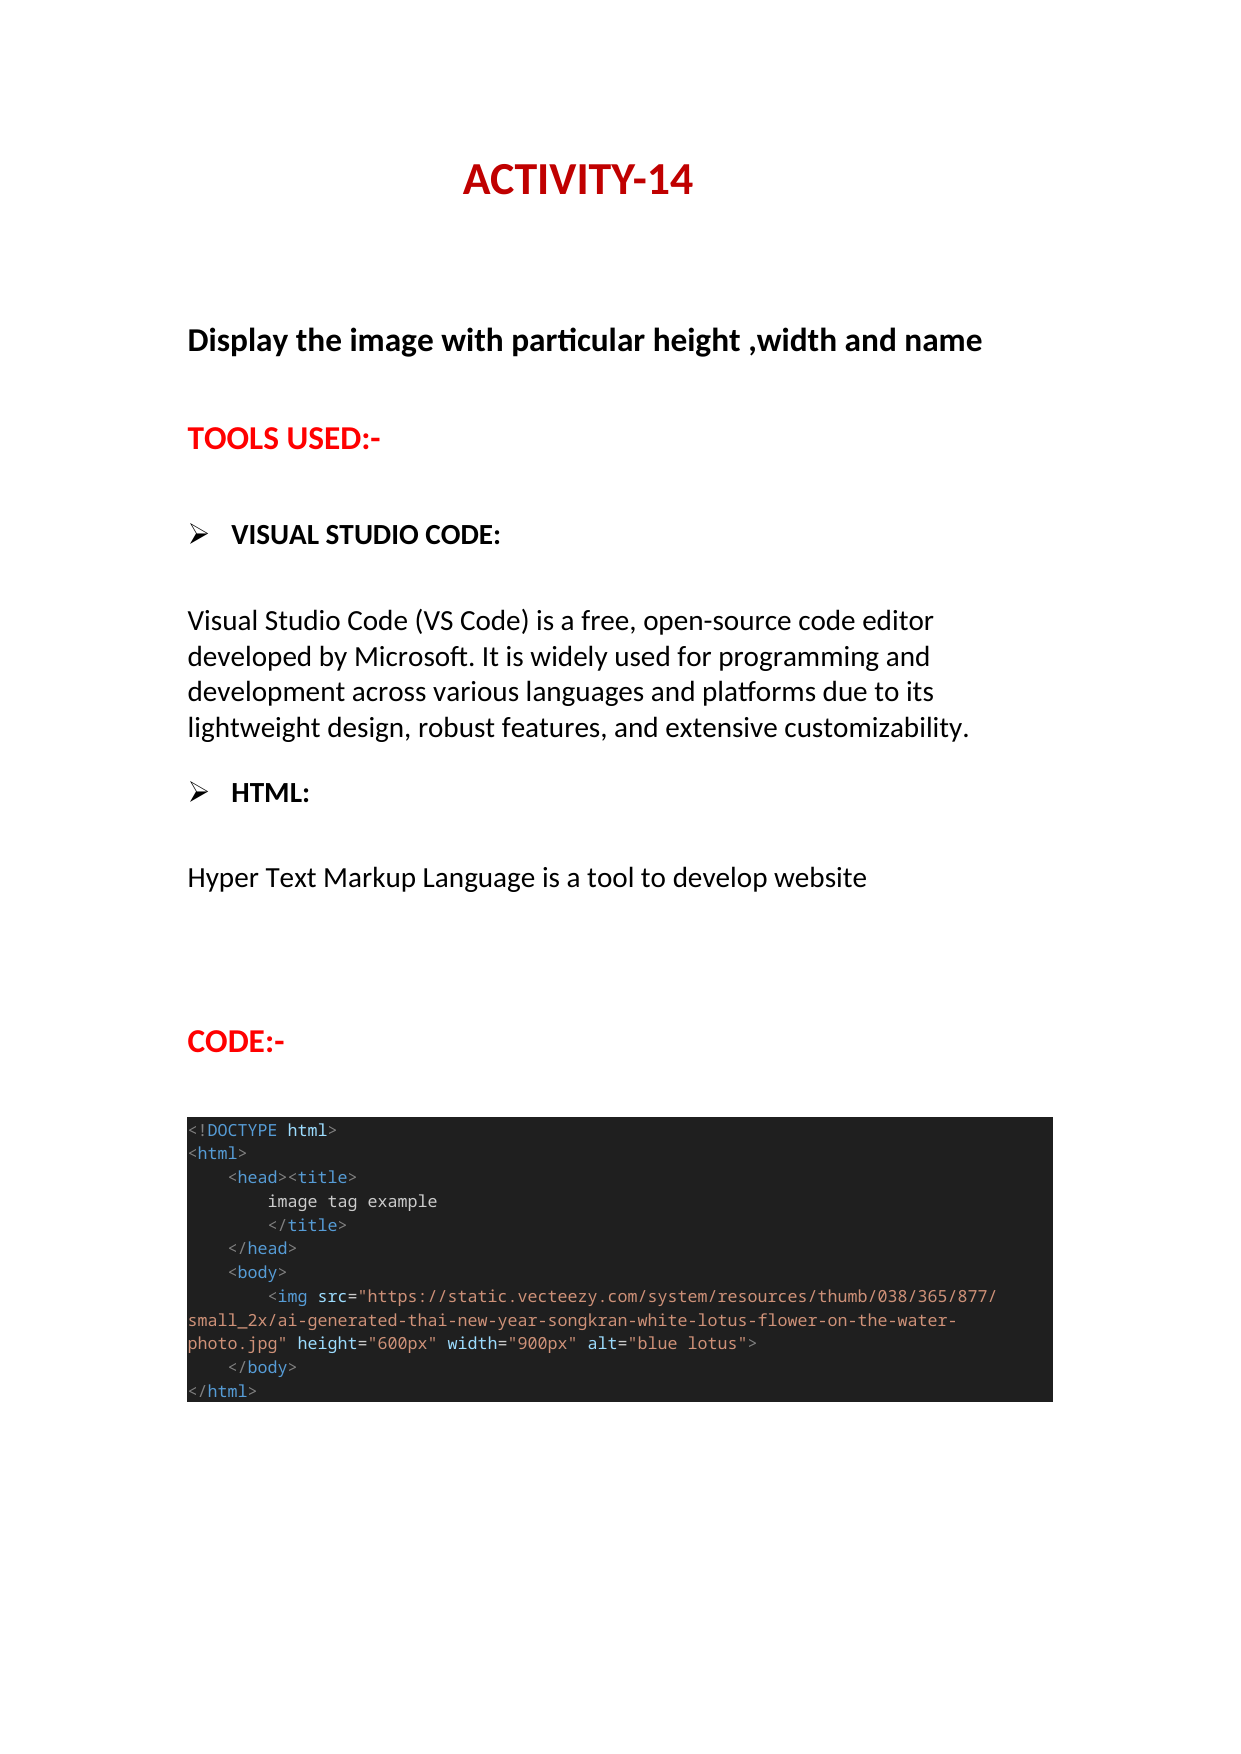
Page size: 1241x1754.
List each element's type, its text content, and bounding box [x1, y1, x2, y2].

text </html> [187, 1378, 1053, 1402]
text Visual Studio Code (VS Code) is a free, open-source code editor developed by Microsoft. It is widely used for programming and development across various languages and platforms due to its lightweight design, robust features, and extensive customizability. [187, 602, 1053, 744]
text <img src="https://static.vecteezy.com/system/resources/thumb/038/365/877/small_2x/ai-generated-thai-new-year-songkran-white-lotus-flower-on-the-water-photo.jpg" height="600px" width="900px" alt="blue lotus"> [187, 1283, 1053, 1354]
subtitle Display the image with particular height ,width and name [187, 319, 1053, 360]
text <head><title> [187, 1164, 1053, 1188]
text <body> [187, 1259, 1053, 1283]
subtitle CODE:- [187, 1019, 1053, 1060]
subtitle VISUAL STUDIO CODE: [187, 516, 1053, 552]
text <!DOCTYPE html> [187, 1117, 1053, 1141]
text </head> [187, 1236, 1053, 1259]
text image tag example [187, 1188, 1053, 1212]
subtitle TOOLS USED:- [187, 417, 1053, 457]
subtitle ACTIVITY-14 [187, 150, 1053, 206]
list Hyper Text Markup Language is a tool to develop website [187, 859, 1053, 895]
subtitle HTML: [187, 774, 1053, 809]
text <html> [187, 1141, 1053, 1164]
text </title> [187, 1212, 1053, 1236]
text </body> [187, 1354, 1053, 1378]
